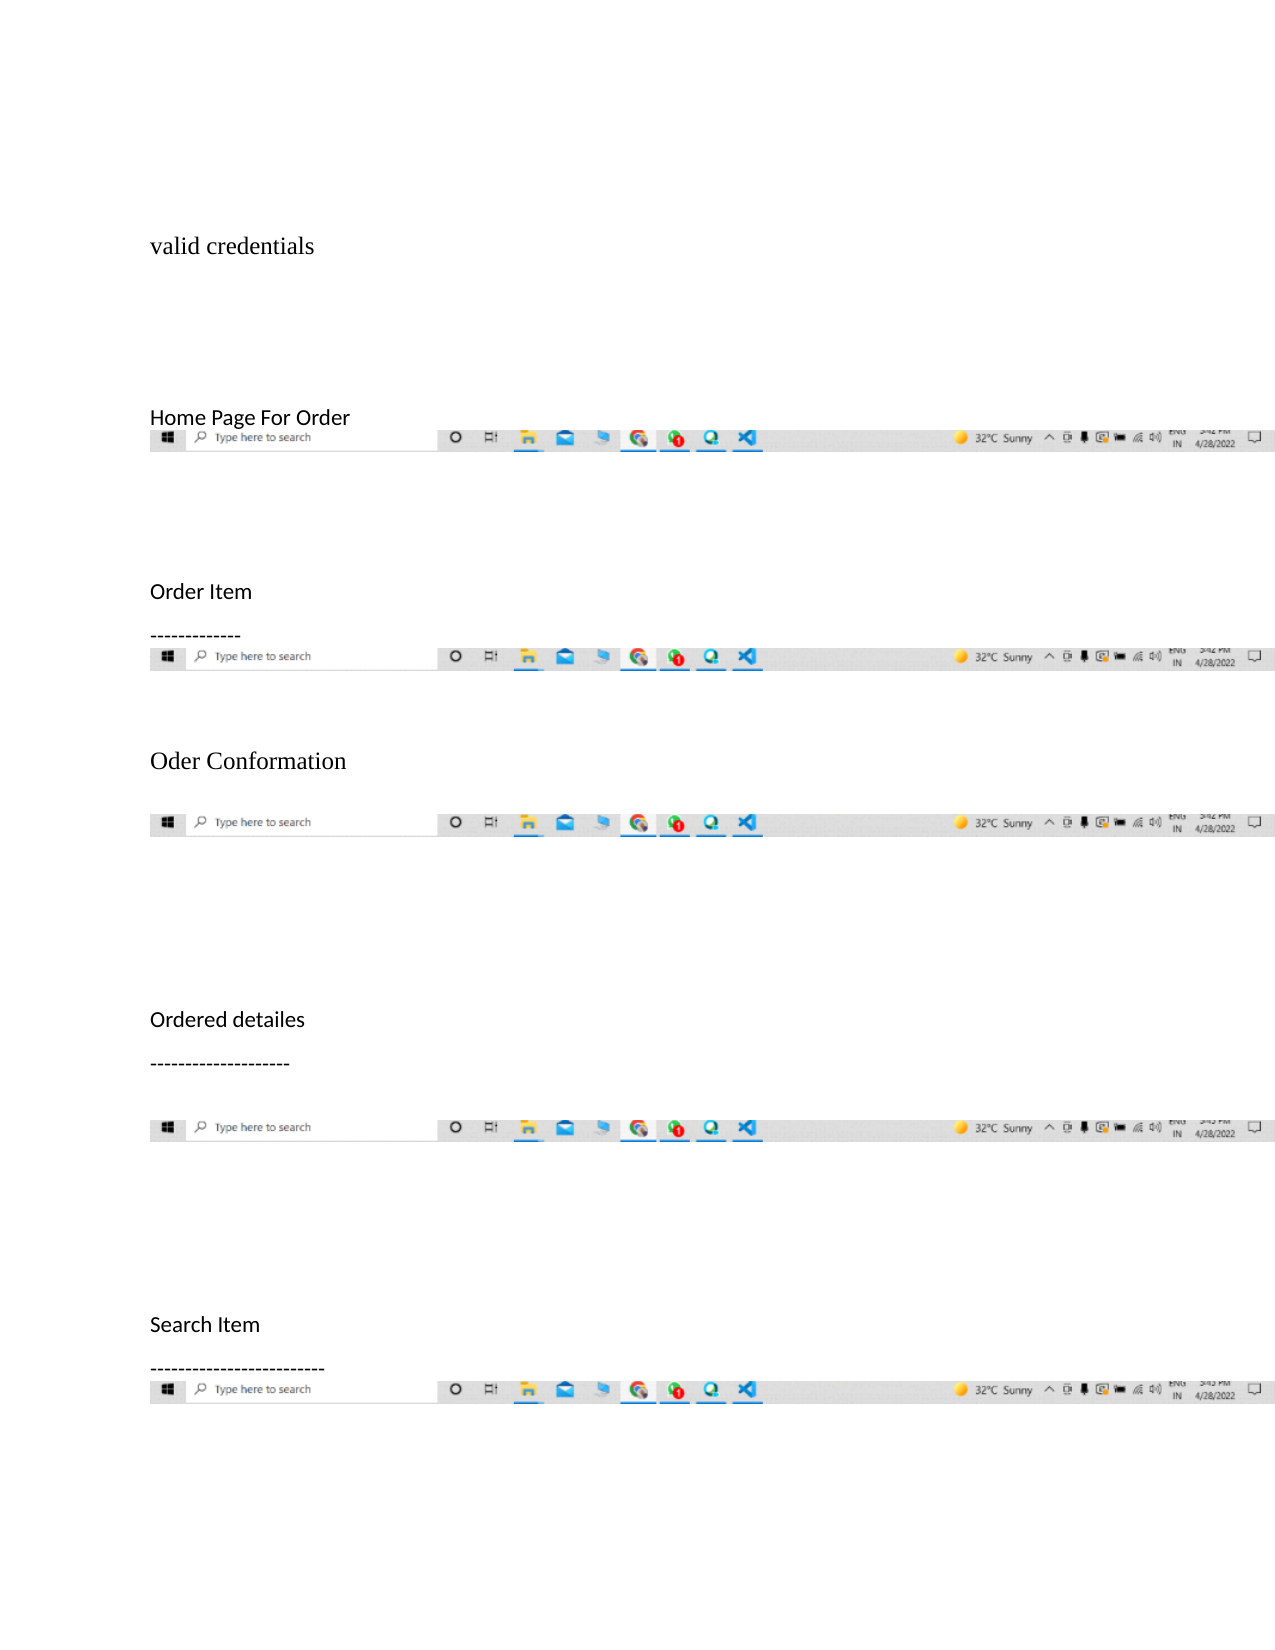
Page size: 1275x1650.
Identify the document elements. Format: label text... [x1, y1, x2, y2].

text Ordered detailes [150, 1006, 1125, 1033]
text Home Page For Order [150, 403, 1125, 430]
text Order Item [150, 578, 1125, 605]
text ------------------------- [150, 1355, 1125, 1381]
text -------------------- [150, 1049, 1125, 1076]
text Oder Conformation [150, 746, 1125, 775]
text ------------- [150, 622, 1125, 648]
text valid credentials [150, 231, 1125, 260]
text Search Item [150, 1311, 1125, 1338]
